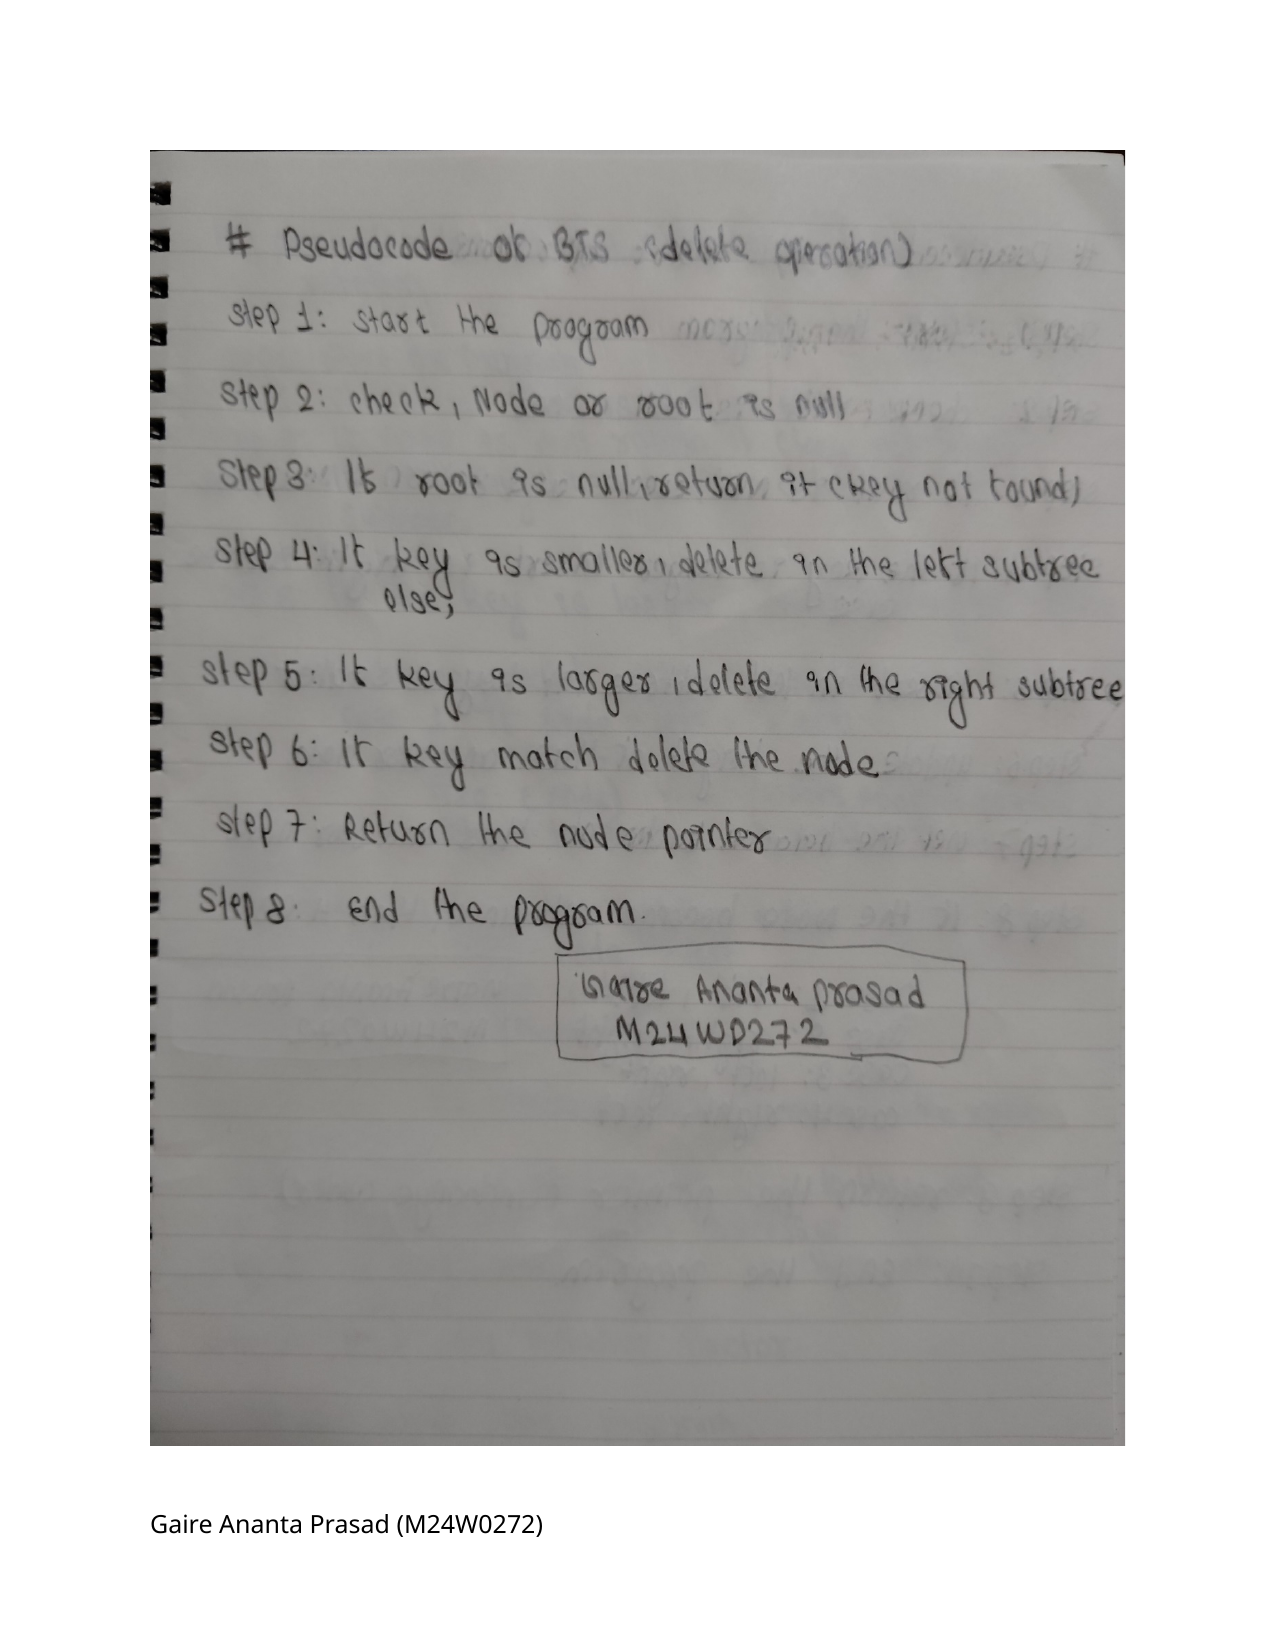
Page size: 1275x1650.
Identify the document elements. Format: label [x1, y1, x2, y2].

picture [150, 150, 1125, 1446]
